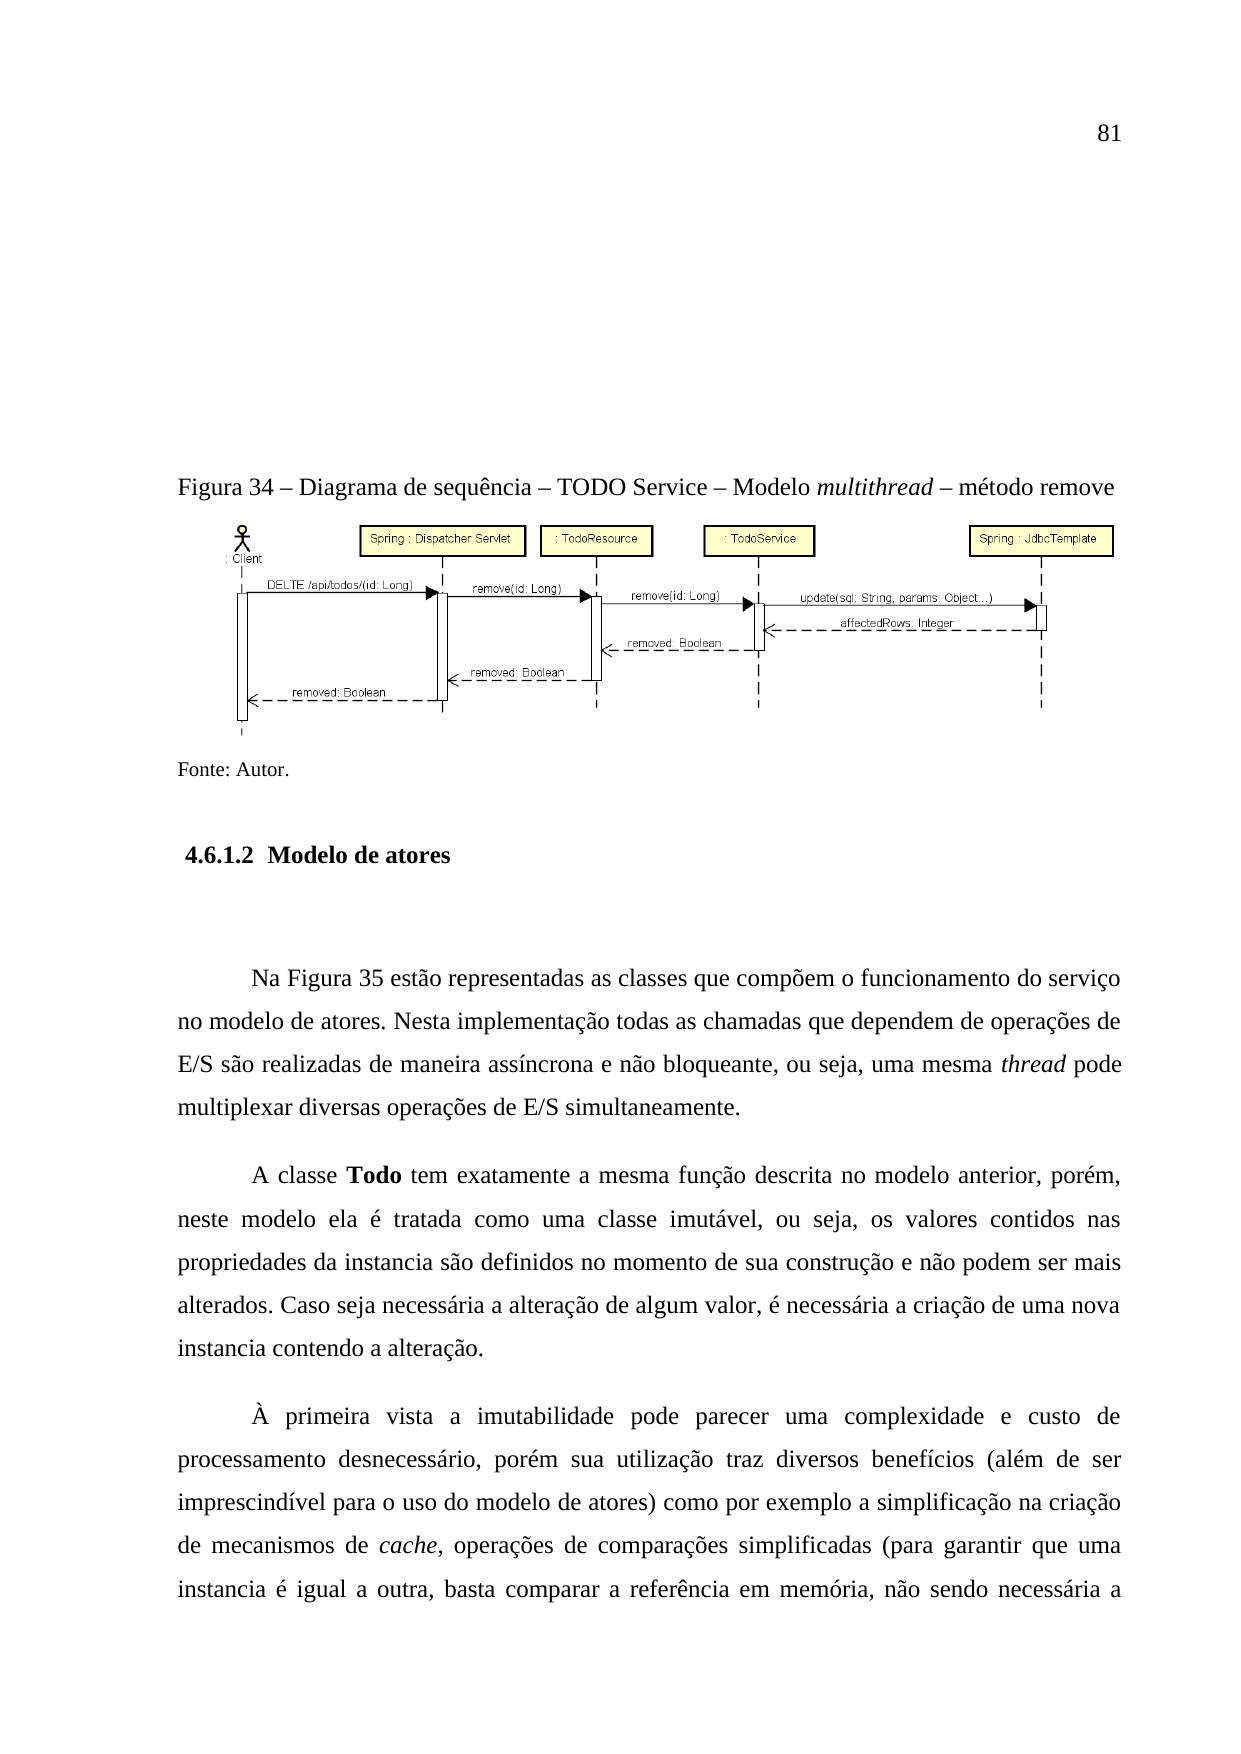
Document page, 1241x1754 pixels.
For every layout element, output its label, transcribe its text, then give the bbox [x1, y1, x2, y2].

text Figura 34 – Diagrama de sequência – TODO Service – Modelo multithread – método remove [177, 472, 1122, 501]
text Fonte: Autor. [177, 745, 1122, 781]
text Na Figura 35 estão representadas as classes que compõem o funcionamento do serviço no modelo de atores. Nesta implementação todas as chamadas que dependem de operações de E/S são realizadas de maneira assíncrona e não bloqueante, ou seja, uma mesma thread pode multiplexar diversas operações de E/S simultaneamente. [177, 963, 1122, 1121]
picture [177, 515, 1122, 745]
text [177, 1401, 1122, 1602]
text A classe Todo tem exatamente a mesma função descrita no modelo anterior, porém, neste modelo ela é tratada como uma classe imutável, ou seja, os valores contidos nas propriedades da instancia são definidos no momento de sua construção e não podem ser mais alterados. Caso seja necessária a alteração de algum valor, é necessária a criação de uma nova instancia contendo a alteração. [177, 1161, 1122, 1362]
text Modelo de atores [185, 840, 1122, 869]
